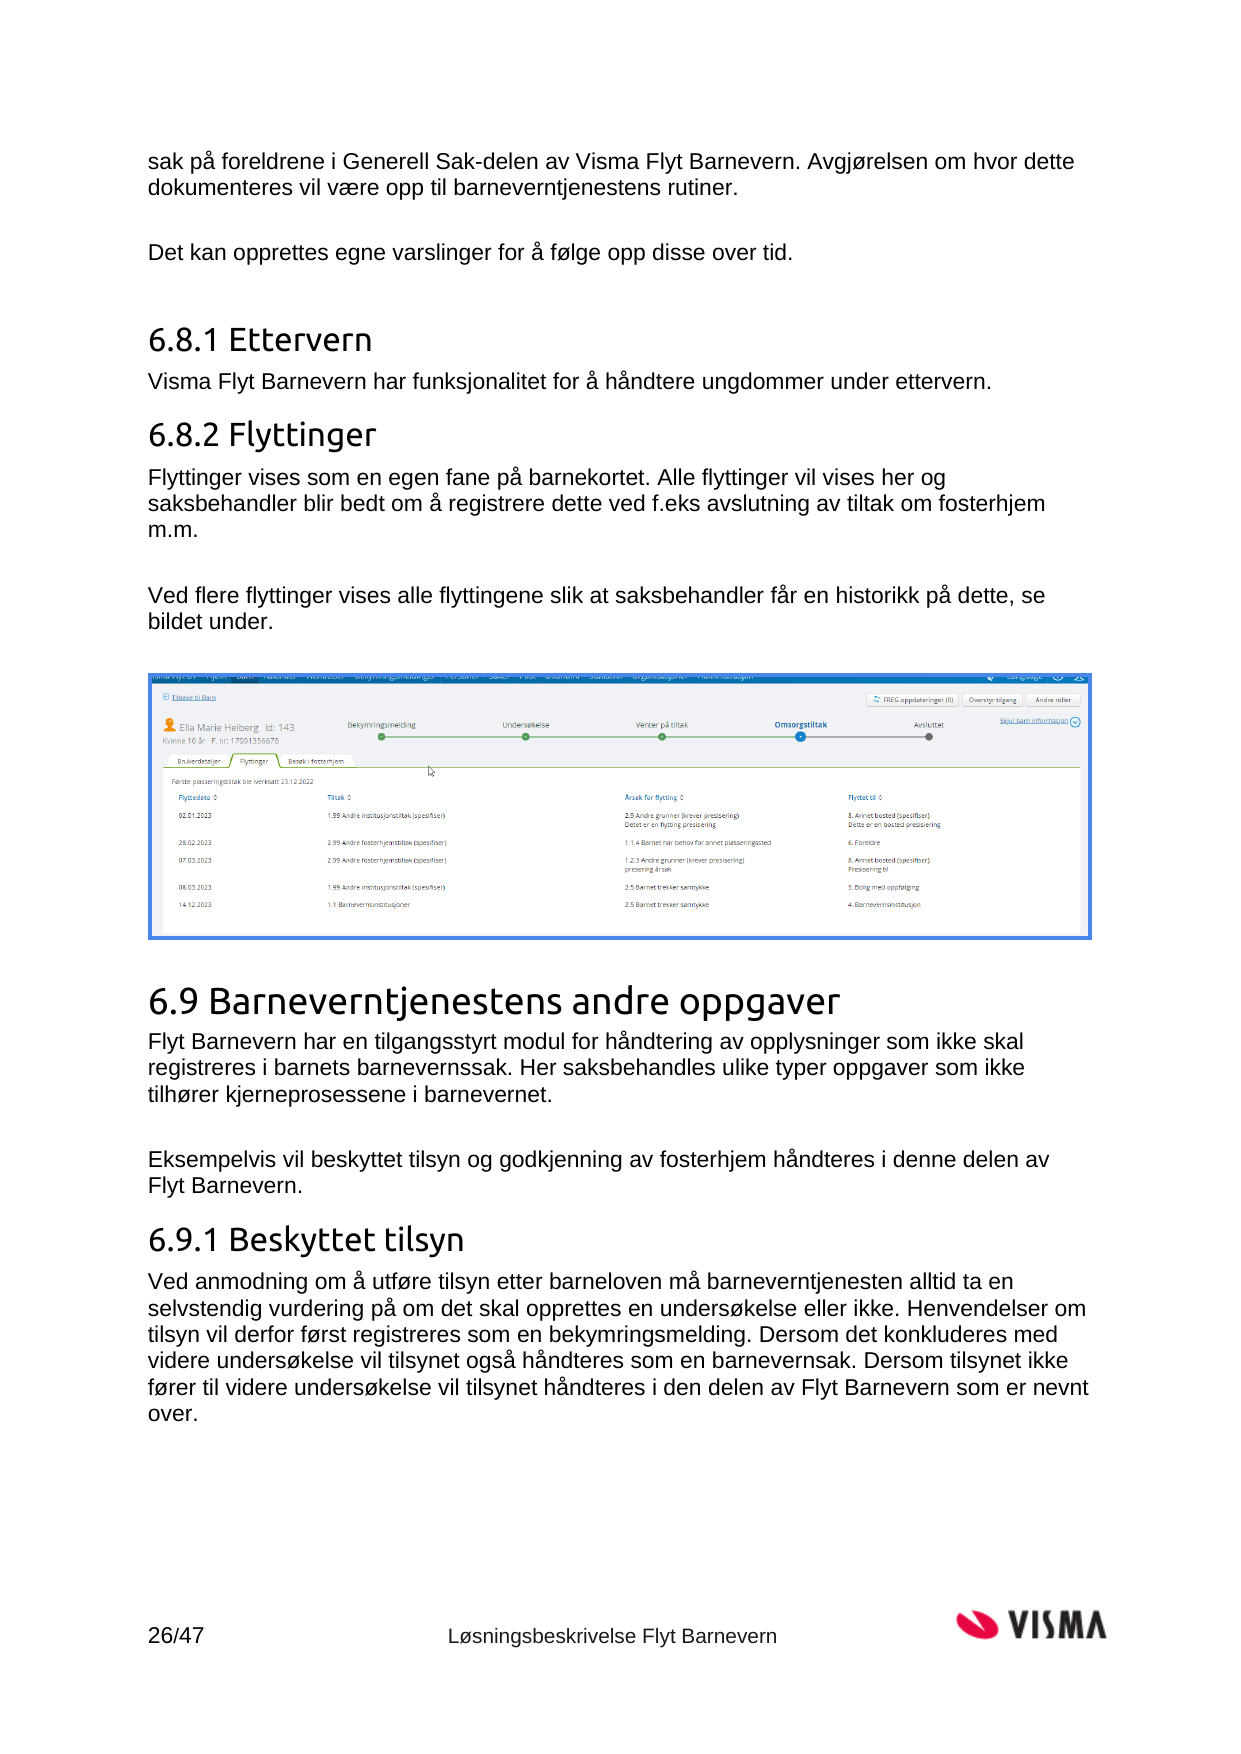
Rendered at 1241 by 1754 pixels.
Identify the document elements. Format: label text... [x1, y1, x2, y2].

text Visma Flyt Barnevern har funksjonalitet for å håndtere ungdommer under ettervern. [148, 368, 1093, 394]
subtitle 6.8.2 Flyttinger [148, 415, 1093, 453]
text Ved flere flyttinger vises alle flyttingene slik at saksbehandler får en historikk på dette, se bildet under. [148, 582, 1093, 634]
text Eksempelvis vil beskyttet tilsyn og godkjenning av fosterhjem håndteres i denne delen av Flyt Barnevern. [148, 1146, 1093, 1199]
text Flyttinger vises som en egen fane på barnekortet. Alle flyttinger vil vises her og saksbehandler blir bedt om å registrere dette ved f.eks avslutning av tiltak om fosterhjem m.m. [148, 464, 1093, 543]
picture [152, 677, 1088, 936]
subtitle 6.9 Barneverntjenestens andre oppgaver [148, 979, 1093, 1022]
text Flyt Barnevern har en tilgangsstyrt modul for håndtering av opplysninger som ikke skal registreres i barnets barnevernssak. Her saksbehandles ulike typer oppgaver som ikke tilhører kjerneprosessene i barnevernet. [148, 1028, 1093, 1107]
subtitle 6.9.1 Beskyttet tilsyn [148, 1219, 1093, 1258]
text Det kan opprettes egne varslinger for å følge opp disse over tid. [148, 239, 1093, 266]
subtitle 6.8.1 Ettervern [148, 319, 1093, 357]
text Ved anmodning om å utføre tilsyn etter barneloven må barneverntjenesten alltid ta en selvstendig vurdering på om det skal opprettes en undersøkelse eller ikke. Henvendelser om tilsyn vil derfor først registreres som en bekymringsmelding. Dersom det konkluderes med videre undersøkelse vil tilsynet også håndteres som en barnevernsak. Dersom tilsynet ikke fører til videre undersøkelse vil tilsynet håndteres i den delen av Flyt Barnevern som er nevnt over. [148, 1268, 1093, 1426]
picture [904, 1595, 1149, 1655]
